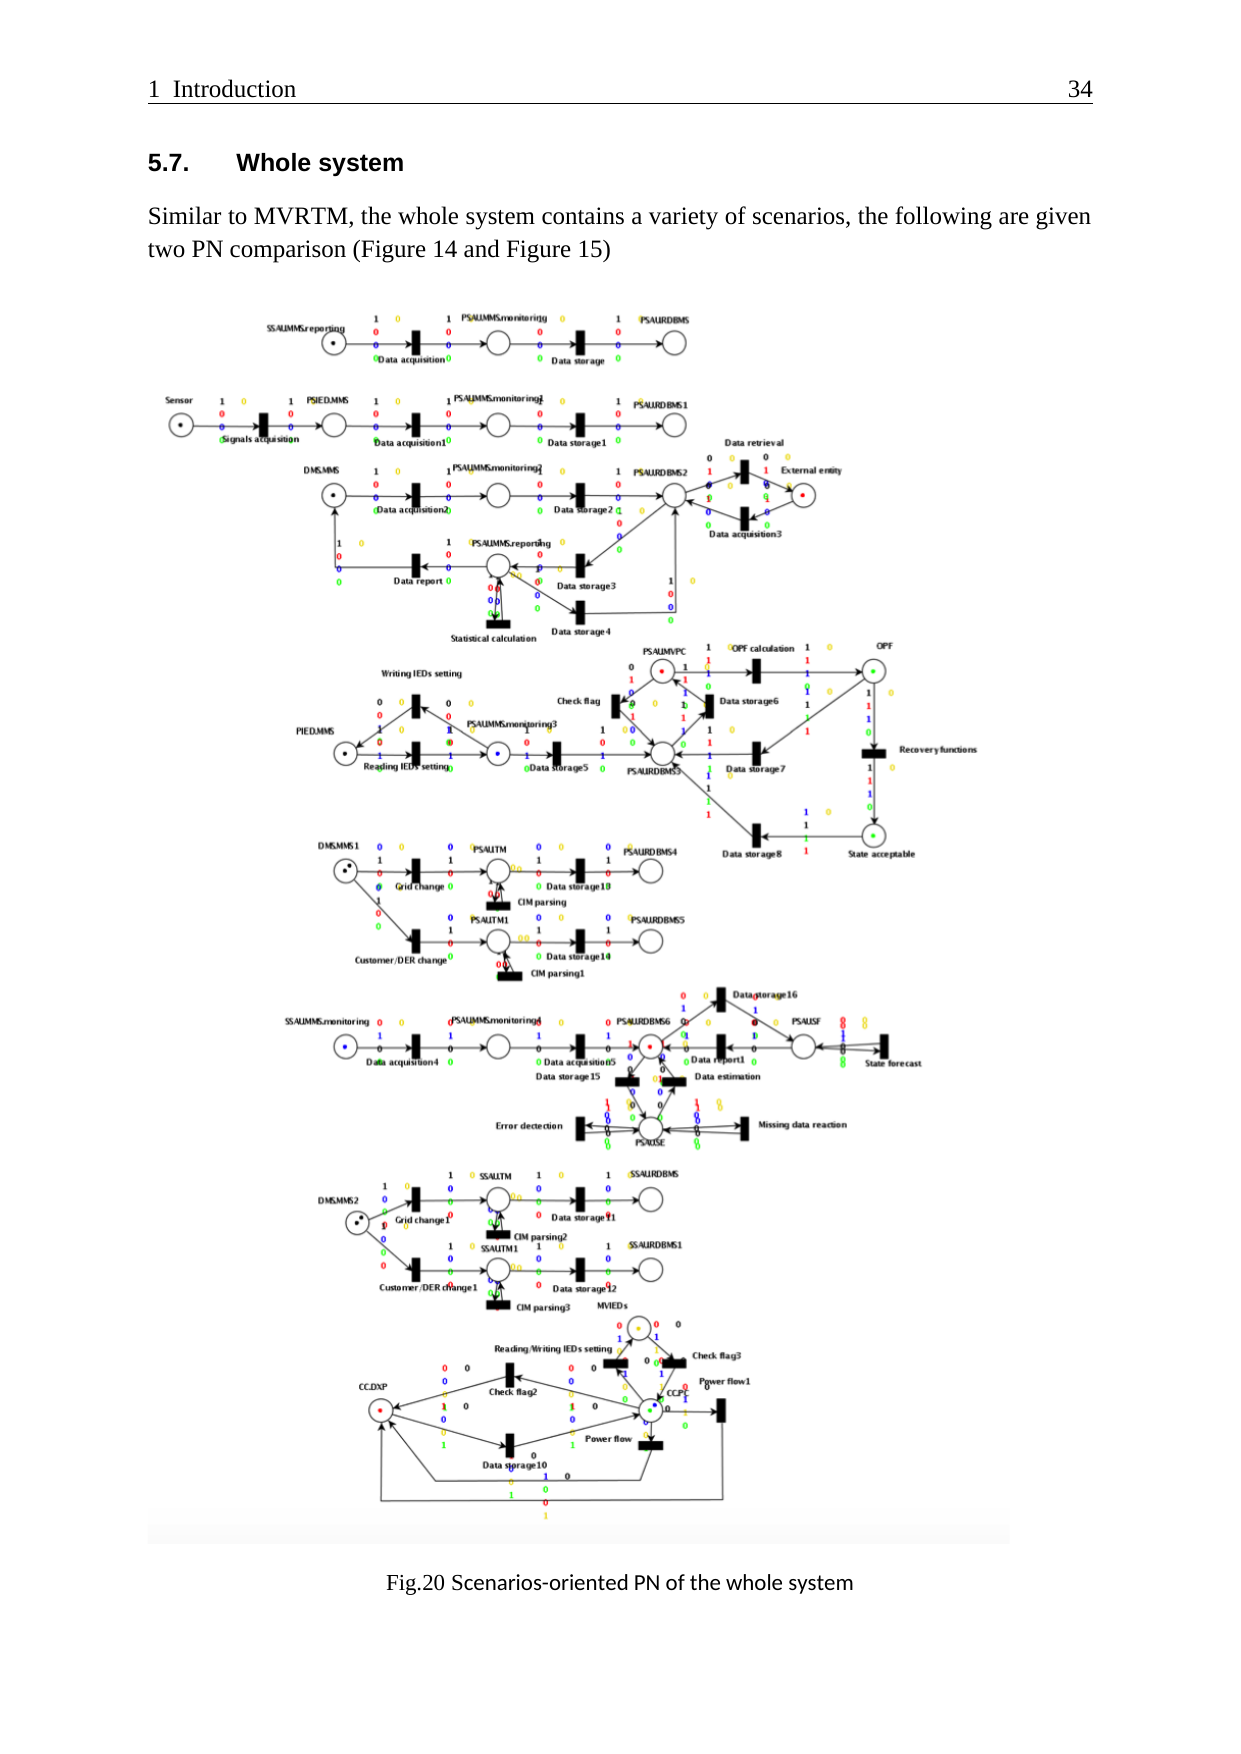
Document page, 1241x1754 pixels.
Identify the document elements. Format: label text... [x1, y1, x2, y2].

text Fig.20 Scenarios-oriented PN of the whole system [148, 1568, 1093, 1596]
text Similar to MVRTM, the whole system contains a variety of scenarios, the following are given two PN comparison (Figure 14 and Figure 15) [148, 201, 1093, 263]
picture [147, 288, 1010, 1544]
title Whole system [148, 148, 1093, 176]
